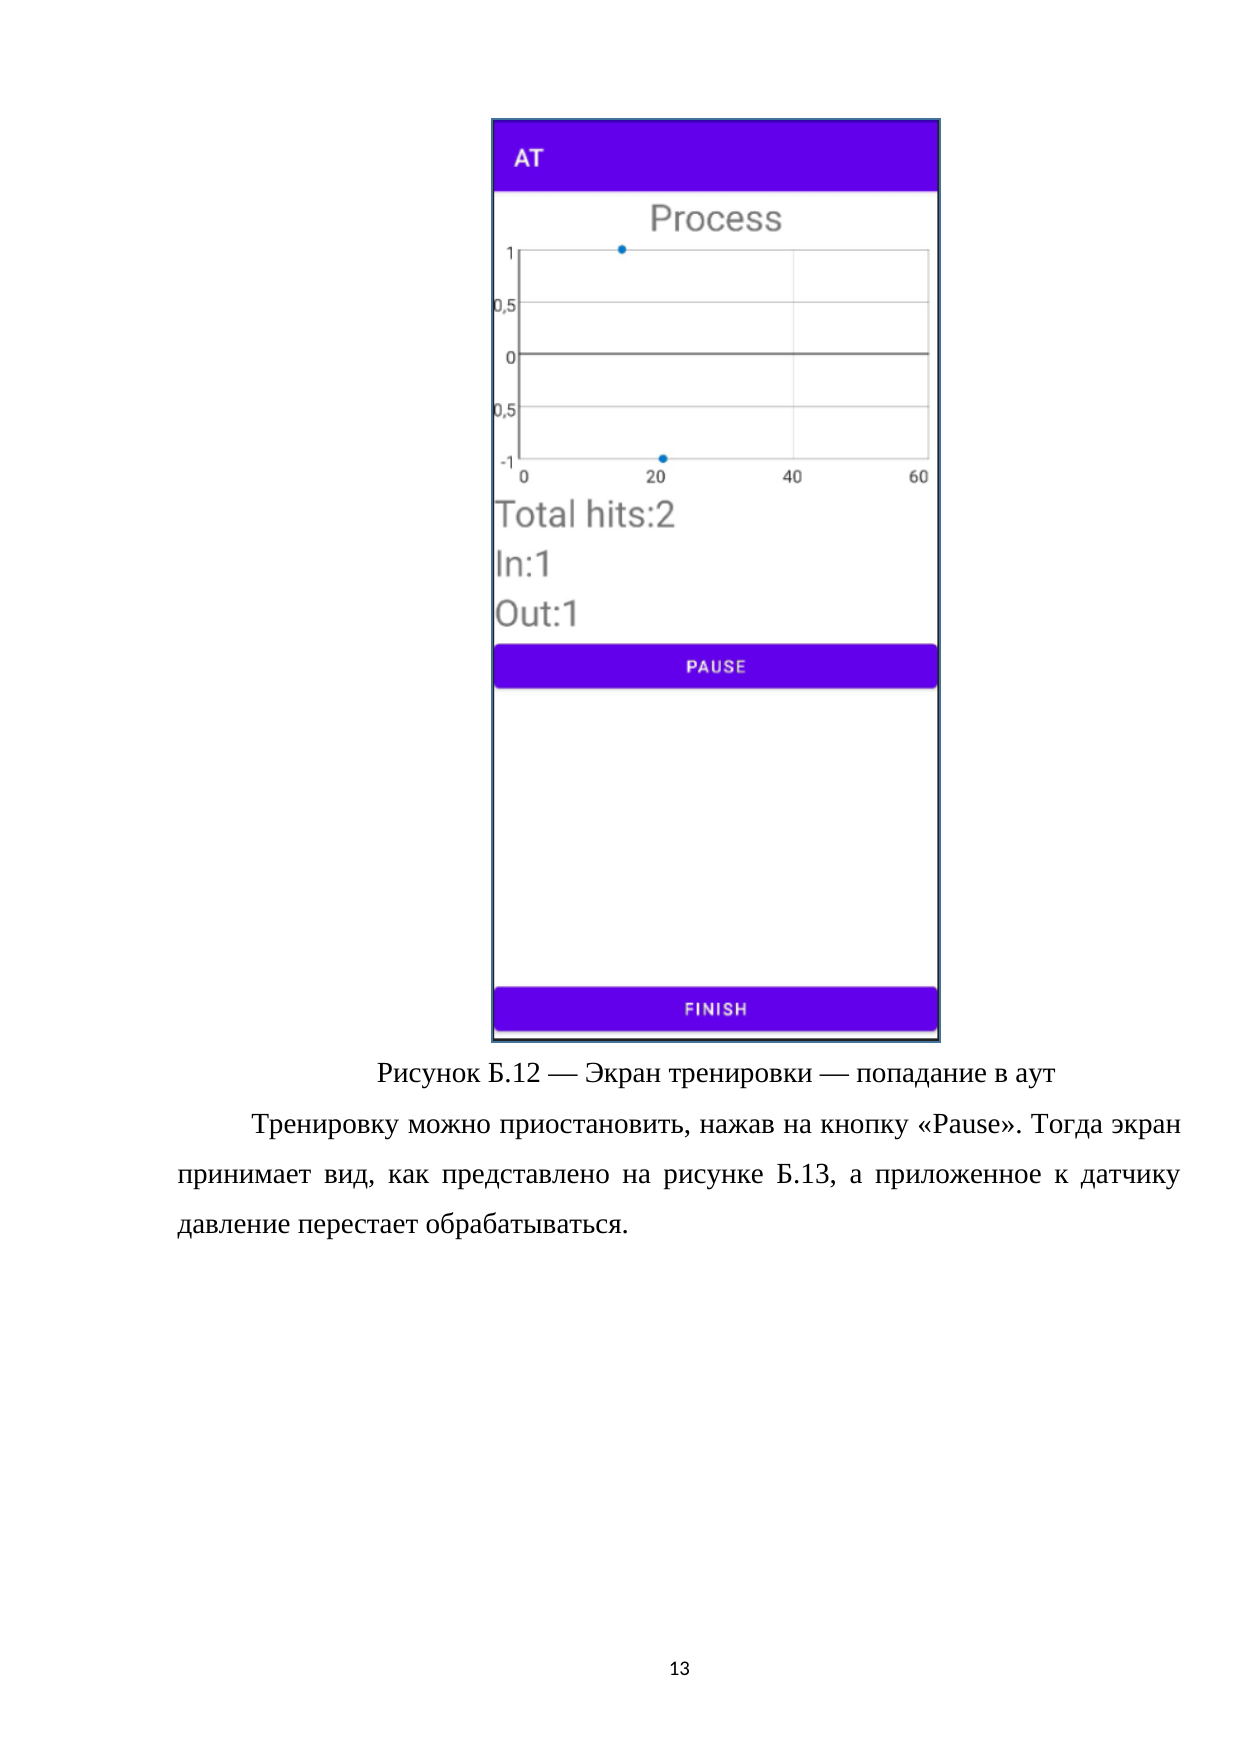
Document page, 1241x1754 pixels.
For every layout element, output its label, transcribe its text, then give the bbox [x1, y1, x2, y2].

text Тренировку можно приостановить, нажав на кнопку «Pause». Тогда экран принимает вид, как представлено на рисунке Б.13, а приложенное к датчику давление перестает обрабатываться. [177, 1106, 1181, 1240]
text Рисунок Б.12 — Экран тренировки — попадание в аут [177, 1056, 1181, 1089]
picture [493, 120, 939, 1041]
